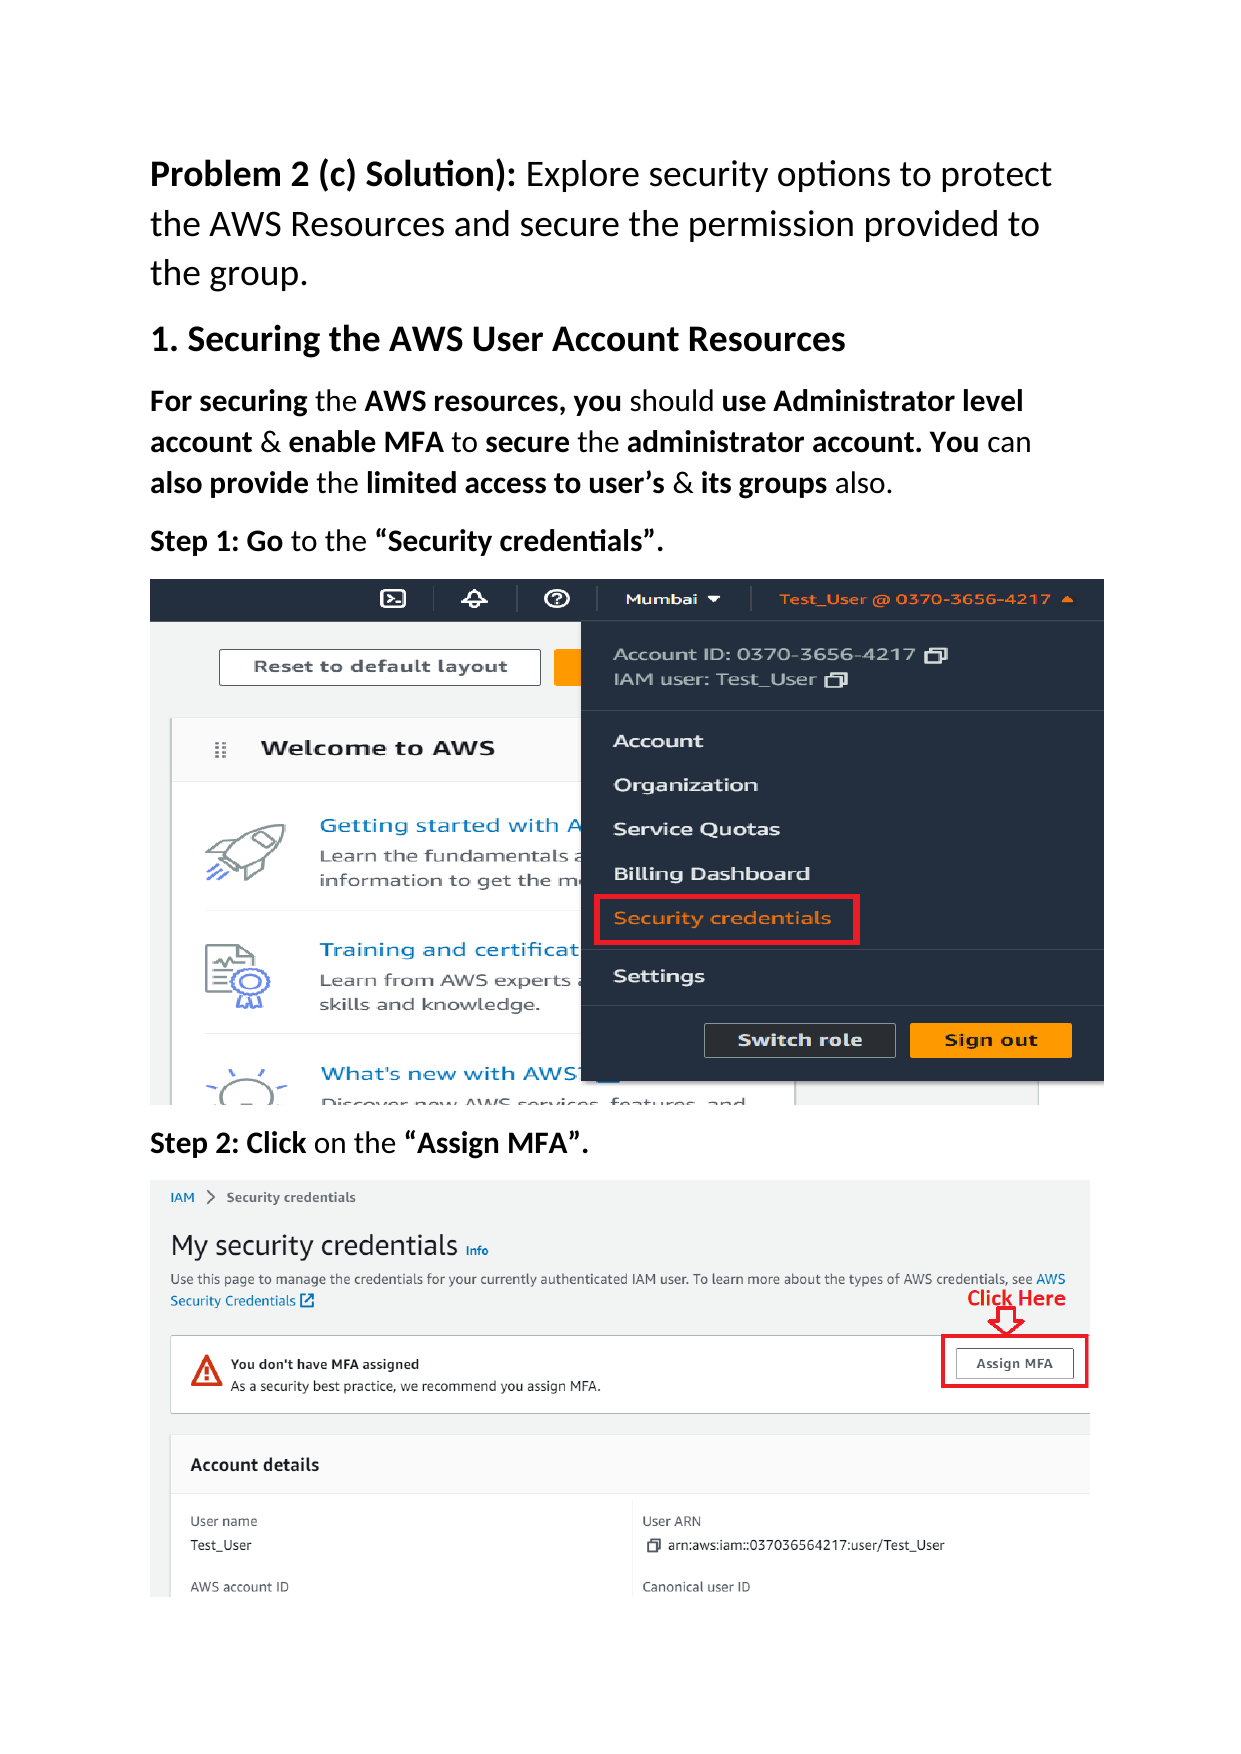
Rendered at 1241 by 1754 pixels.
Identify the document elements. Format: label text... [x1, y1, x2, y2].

picture [150, 1180, 1091, 1597]
picture [150, 579, 1104, 1105]
text Step 1: Go to the “Security credentials”. [150, 521, 1090, 559]
text 1. Securing the AWS User Account Resources [150, 315, 1090, 361]
text Problem 2 (c) Solution): Explore security options to protect the AWS Resources and secure the permission provided to the group. [150, 150, 1090, 295]
text For securing the AWS resources, you should use Administrator level account & enable MFA to secure the administrator account. You can also provide the limited access to user’s & its groups also. [150, 381, 1090, 502]
text Step 2: Click on the “Assign MFA”. [150, 1123, 1090, 1161]
